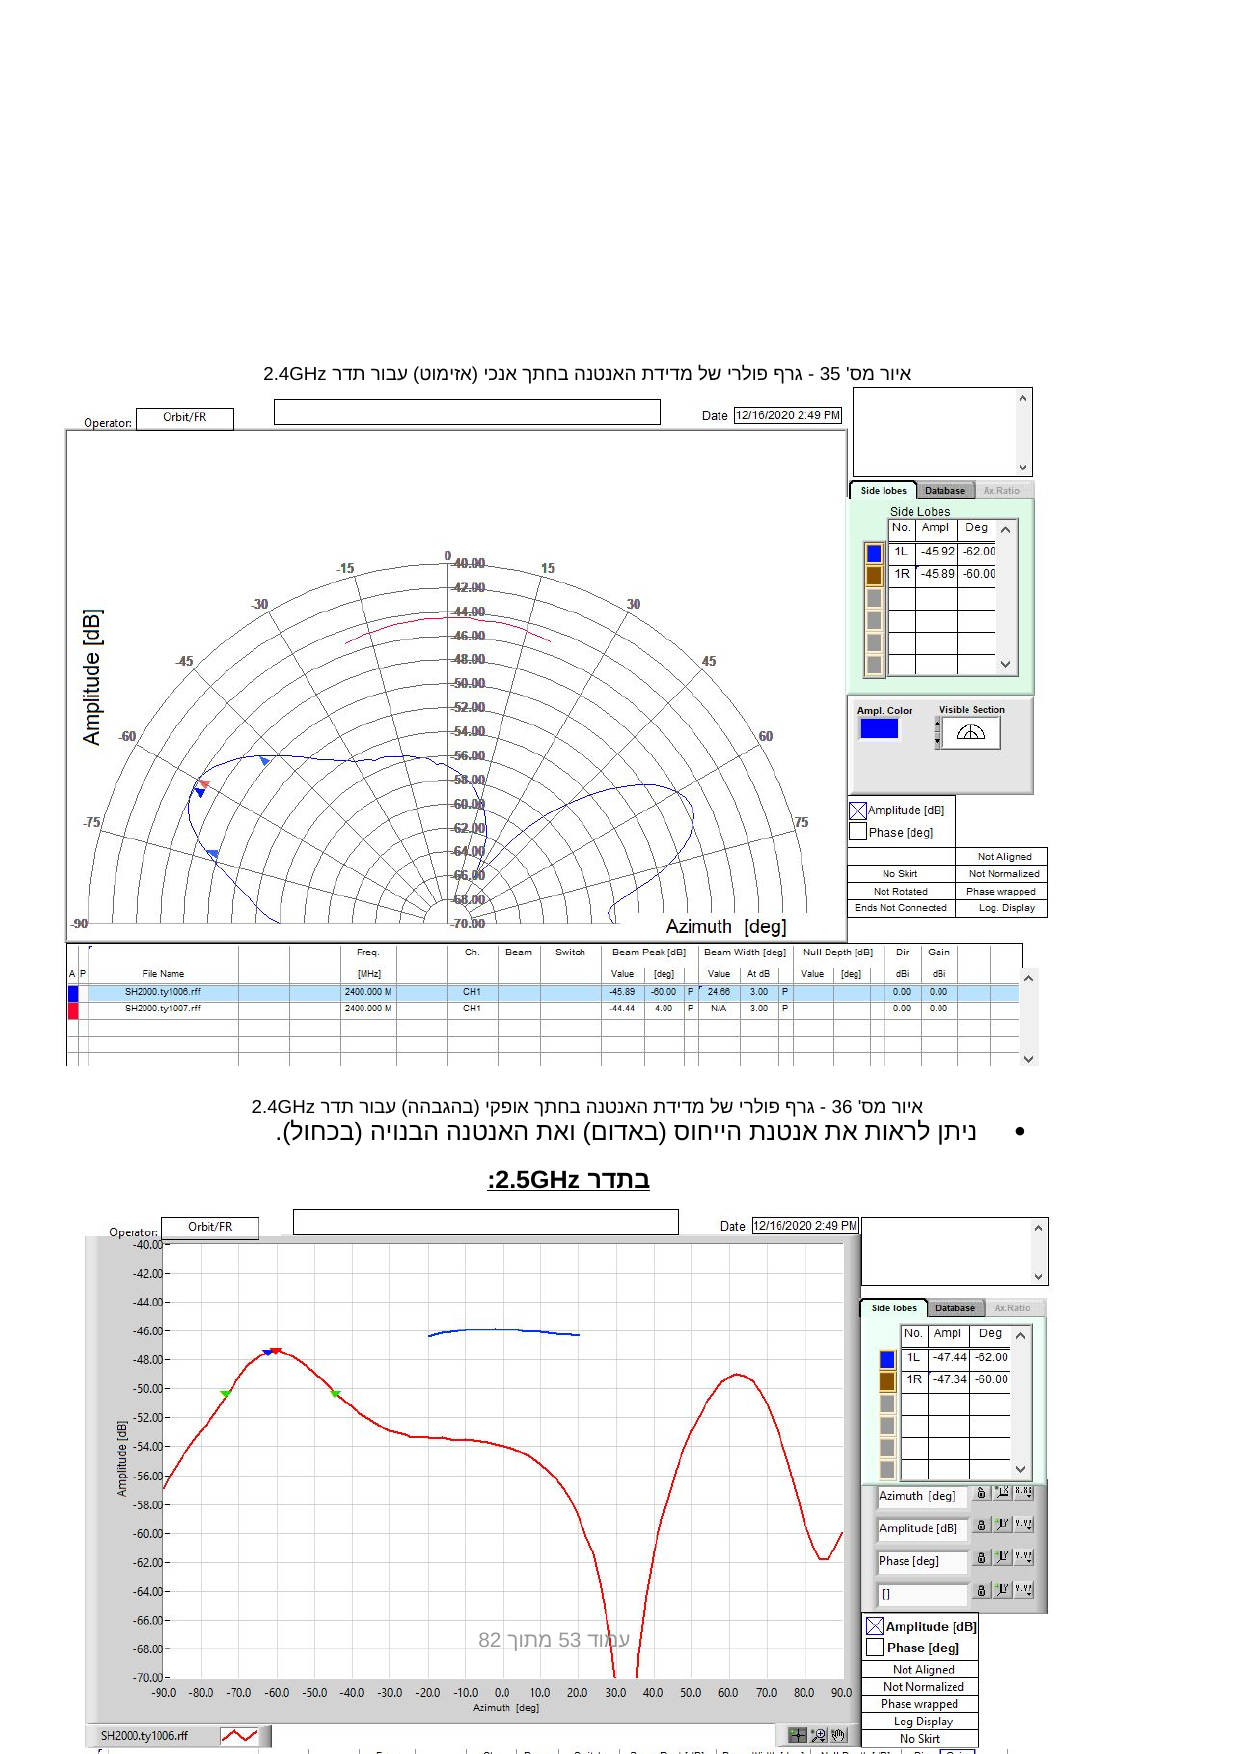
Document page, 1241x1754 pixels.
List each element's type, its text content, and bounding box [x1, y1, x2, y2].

text איור מס' 35 - גרף פולרי של מדידת האנטנה בחתך אנכי (אזימוט) עבור תדר 2.4GHz [122, 362, 1053, 384]
text בתדר 2.5GHz: [122, 1165, 1016, 1194]
text איור מס' 36 - גרף פולרי של מדידת האנטנה בחתך אופקי (בהגבהה) עבור תדר 2.4GHz [122, 1096, 1053, 1117]
picture [84, 1207, 1053, 1754]
list ניתן לראות את אנטנת הייחוס (באדום) ואת האנטנה הבנויה (בכחול). [122, 1117, 1016, 1146]
picture [61, 385, 1049, 1066]
